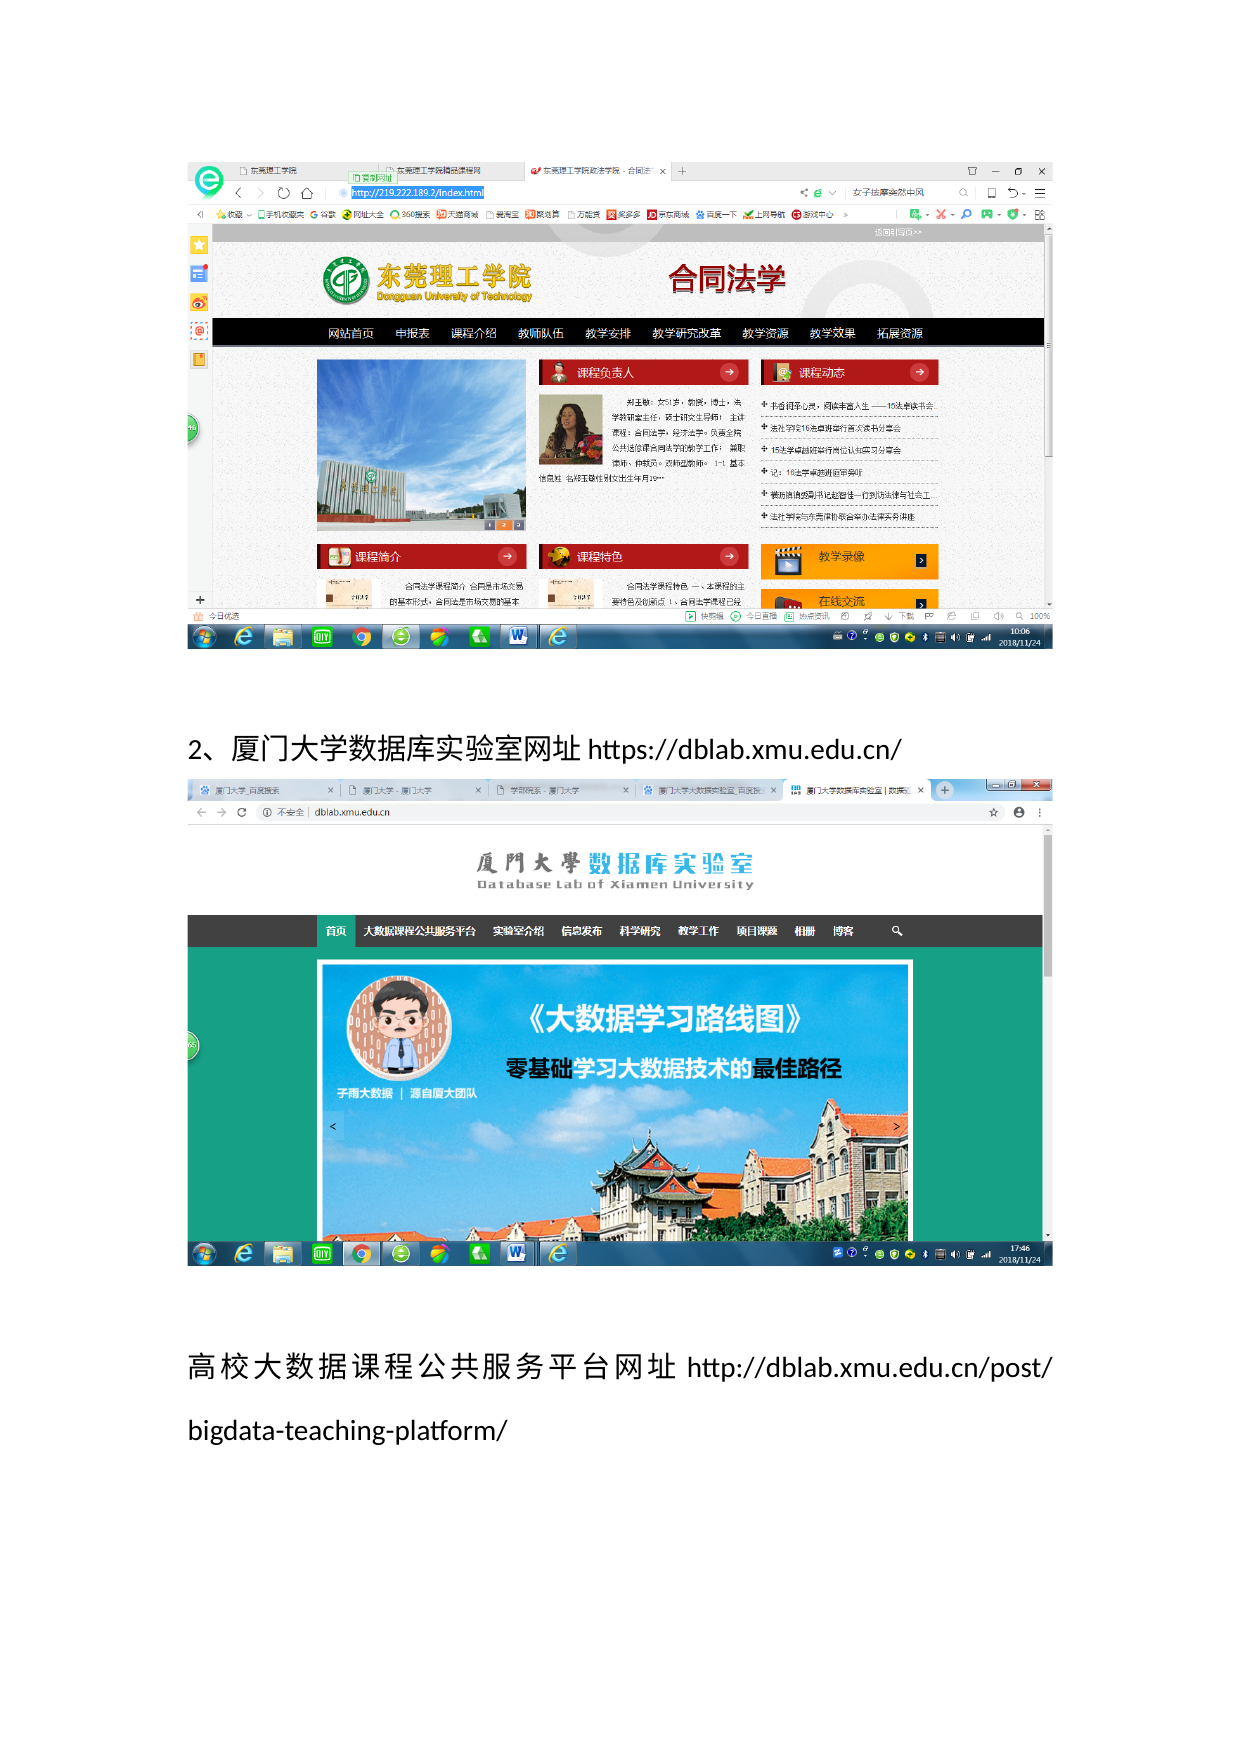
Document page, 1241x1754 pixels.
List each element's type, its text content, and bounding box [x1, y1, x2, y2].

picture [187, 162, 1053, 649]
picture [187, 779, 1053, 1266]
text 高校大数据课程公共服务平台网址http://dblab.xmu.edu.cn/post/bigdata-teaching-platform/ [187, 1332, 1053, 1462]
text 2、厦门大学数据库实验室网址https://dblab.xmu.edu.cn/ [187, 714, 1053, 779]
